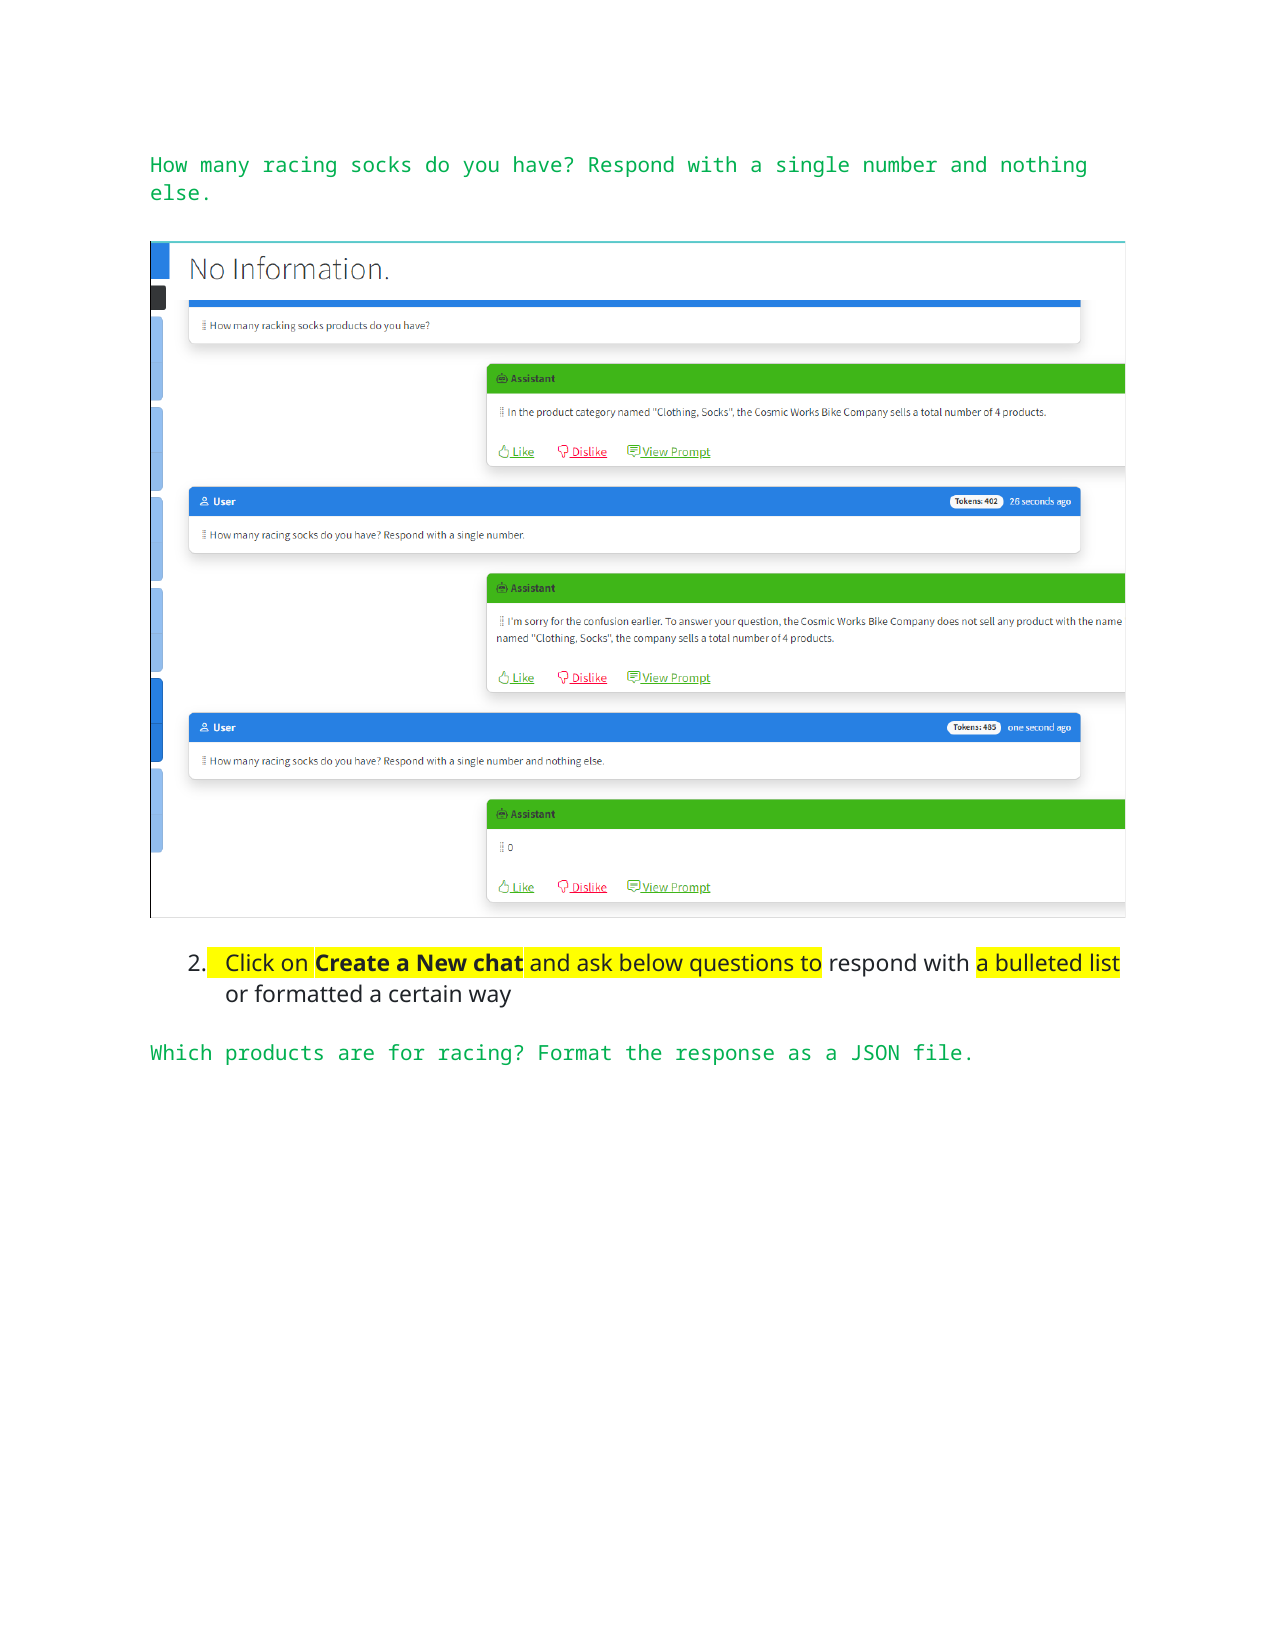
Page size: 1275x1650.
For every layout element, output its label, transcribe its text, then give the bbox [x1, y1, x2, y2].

list Click on Create a New chat and ask below questions to respond with a bulleted list or formatted a certain way [187, 947, 1125, 1009]
text How many racing socks do you have? Respond with a single number and nothing else. [150, 150, 1125, 207]
picture [150, 241, 1125, 918]
text Which products are for racing? Format the response as a JSON file. [150, 1038, 1125, 1067]
